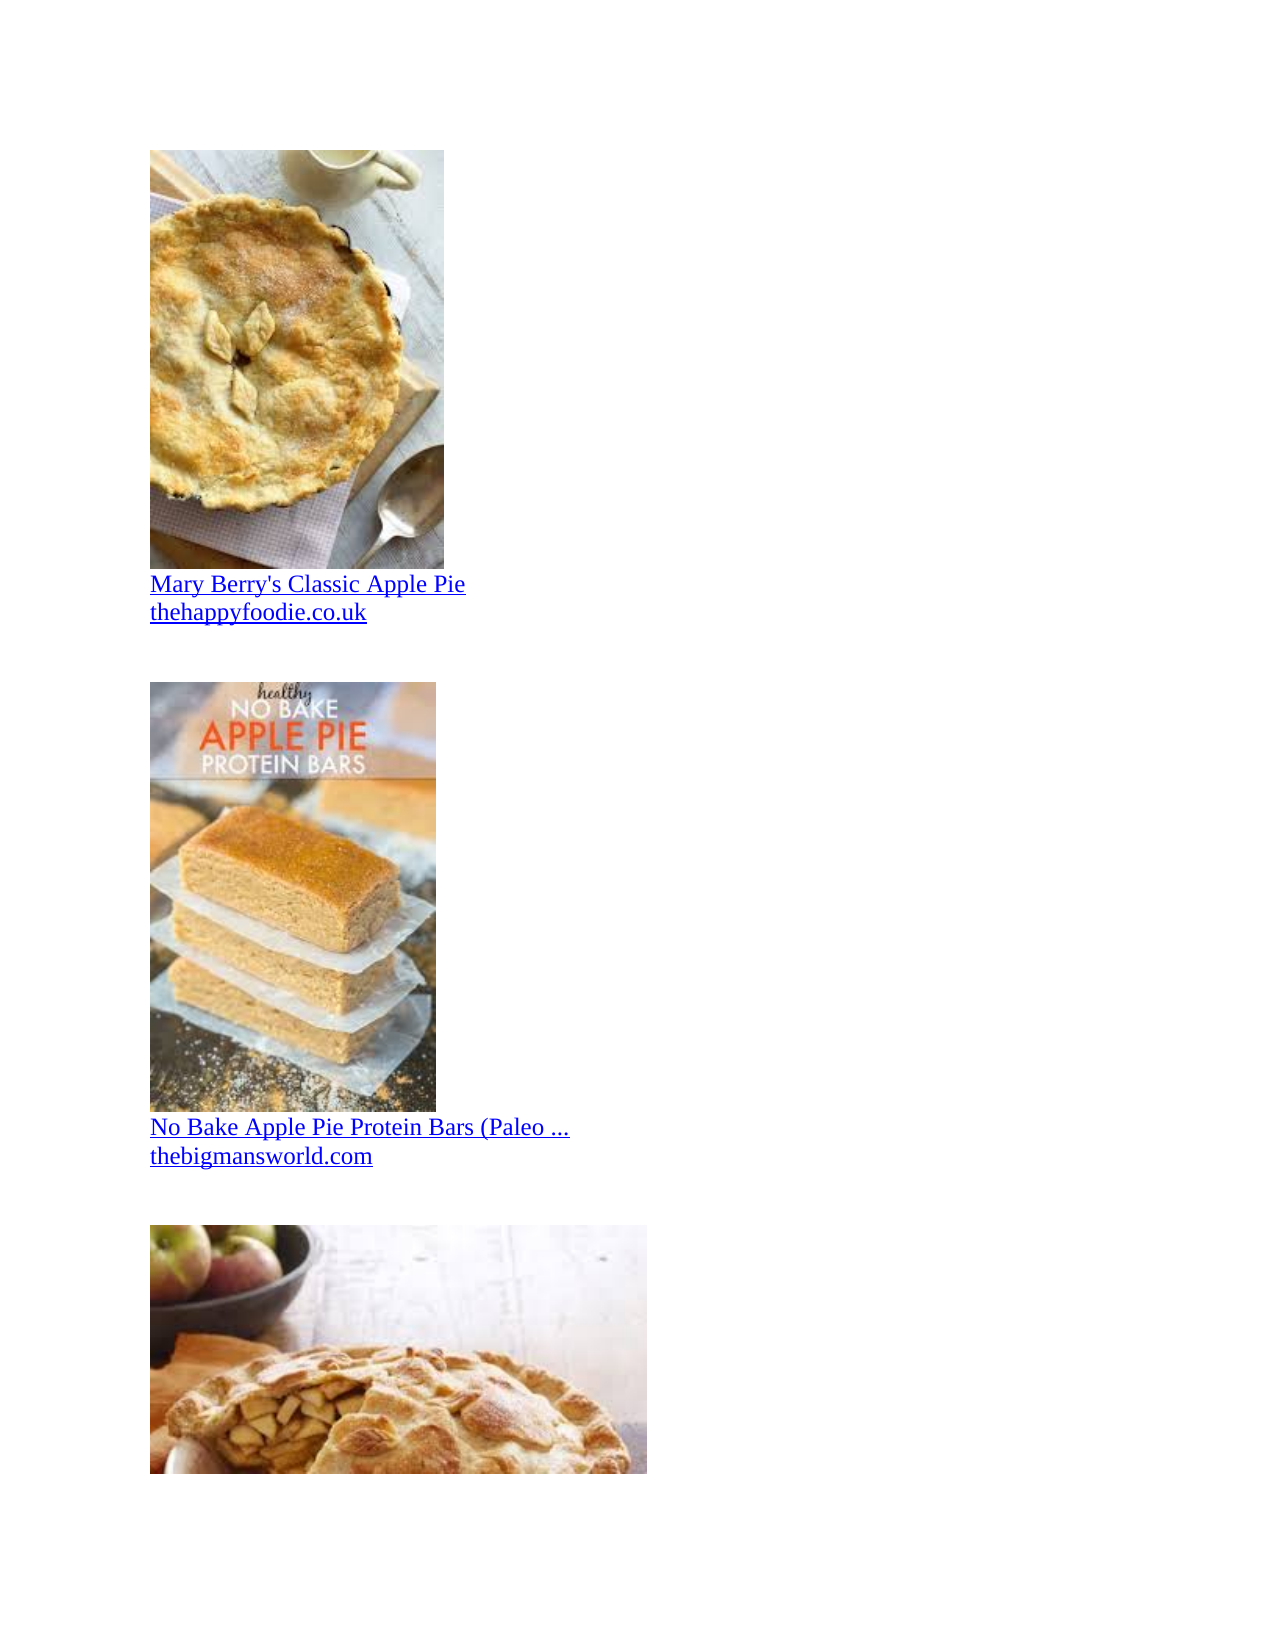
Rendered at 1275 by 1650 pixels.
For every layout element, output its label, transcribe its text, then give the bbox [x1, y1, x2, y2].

text thebigmansworld.com [150, 1141, 1125, 1169]
picture [150, 1225, 647, 1474]
text Mary Berry's Classic Apple Pie [150, 569, 1125, 597]
picture [150, 150, 444, 569]
text thehappyfoodie.co.uk [150, 597, 1125, 626]
picture [150, 682, 436, 1112]
text No Bake Apple Pie Protein Bars (Paleo ... [150, 1112, 1125, 1141]
